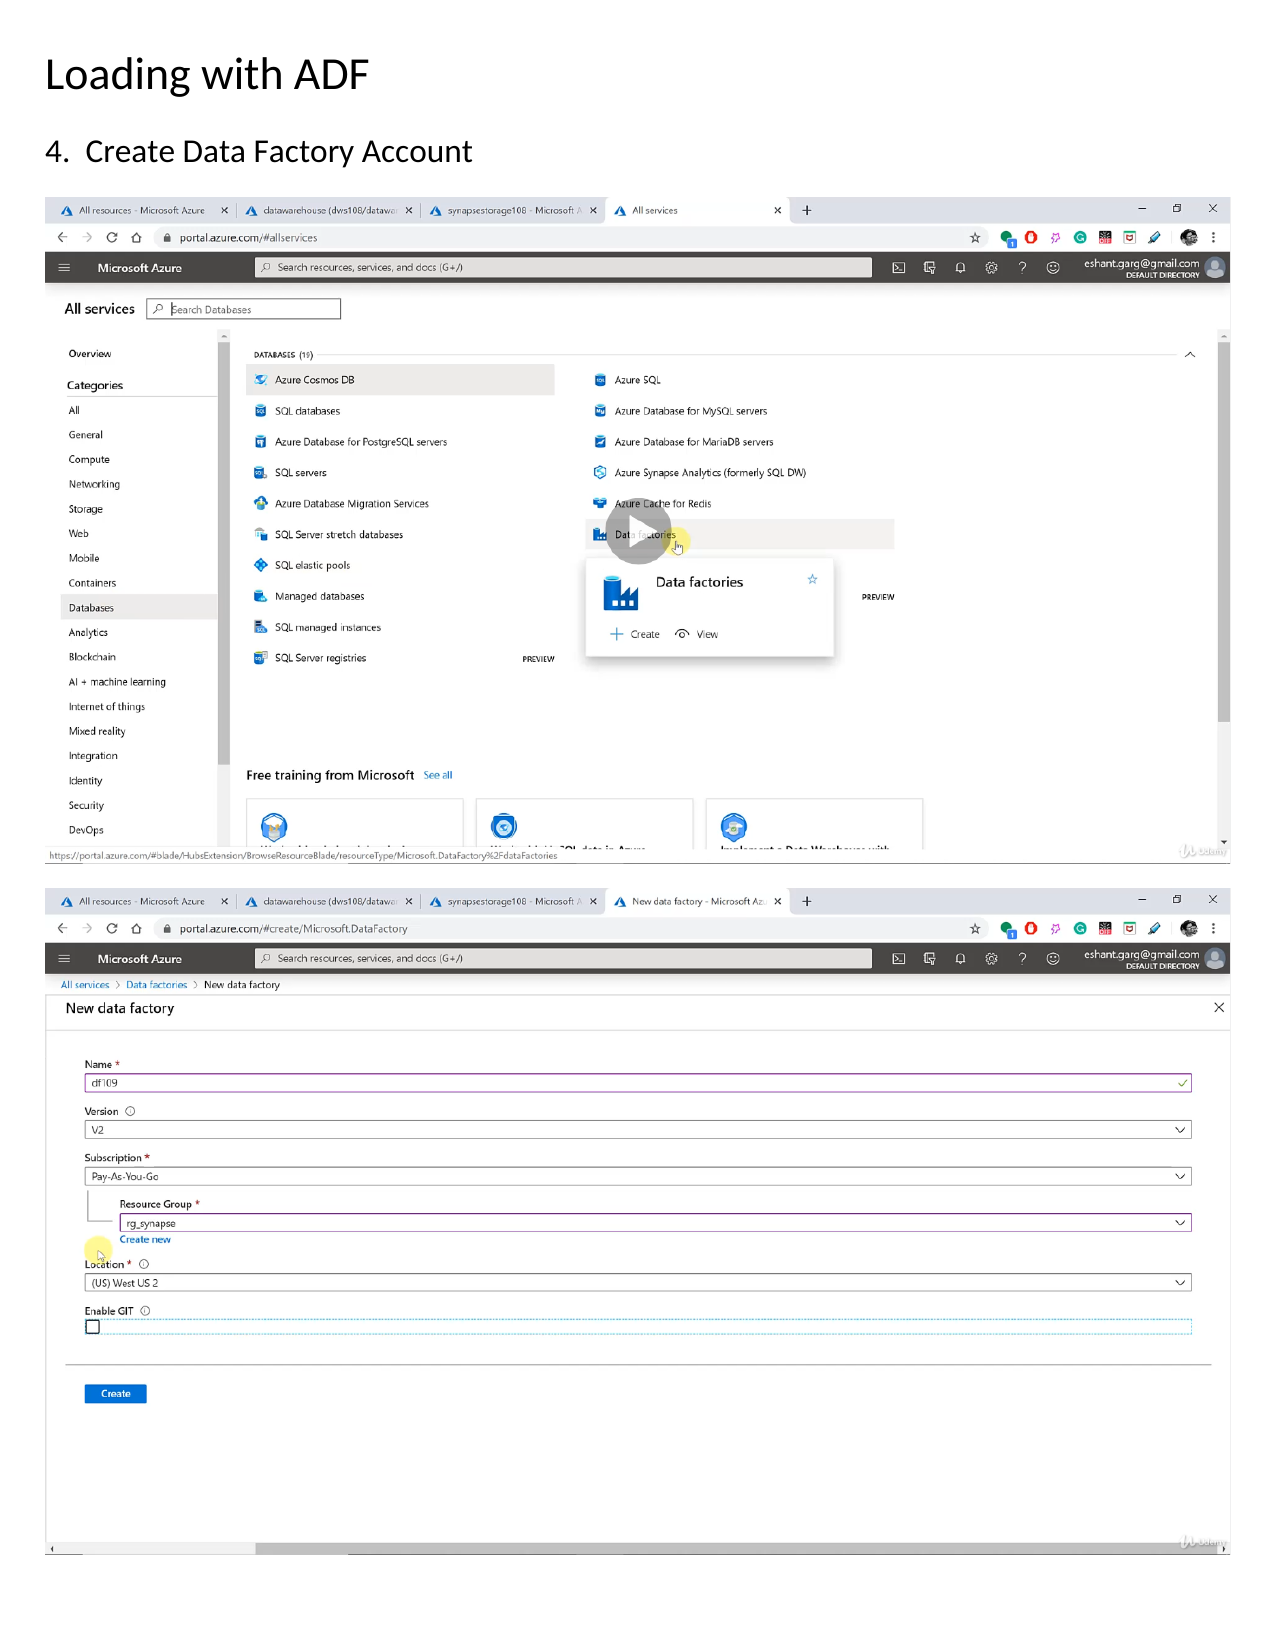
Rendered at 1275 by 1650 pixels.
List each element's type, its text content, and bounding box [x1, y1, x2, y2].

text Loading with ADF [45, 45, 1230, 101]
picture [45, 888, 1230, 1555]
text 4. Create Data Factory Account [45, 130, 1230, 171]
picture [45, 197, 1230, 864]
